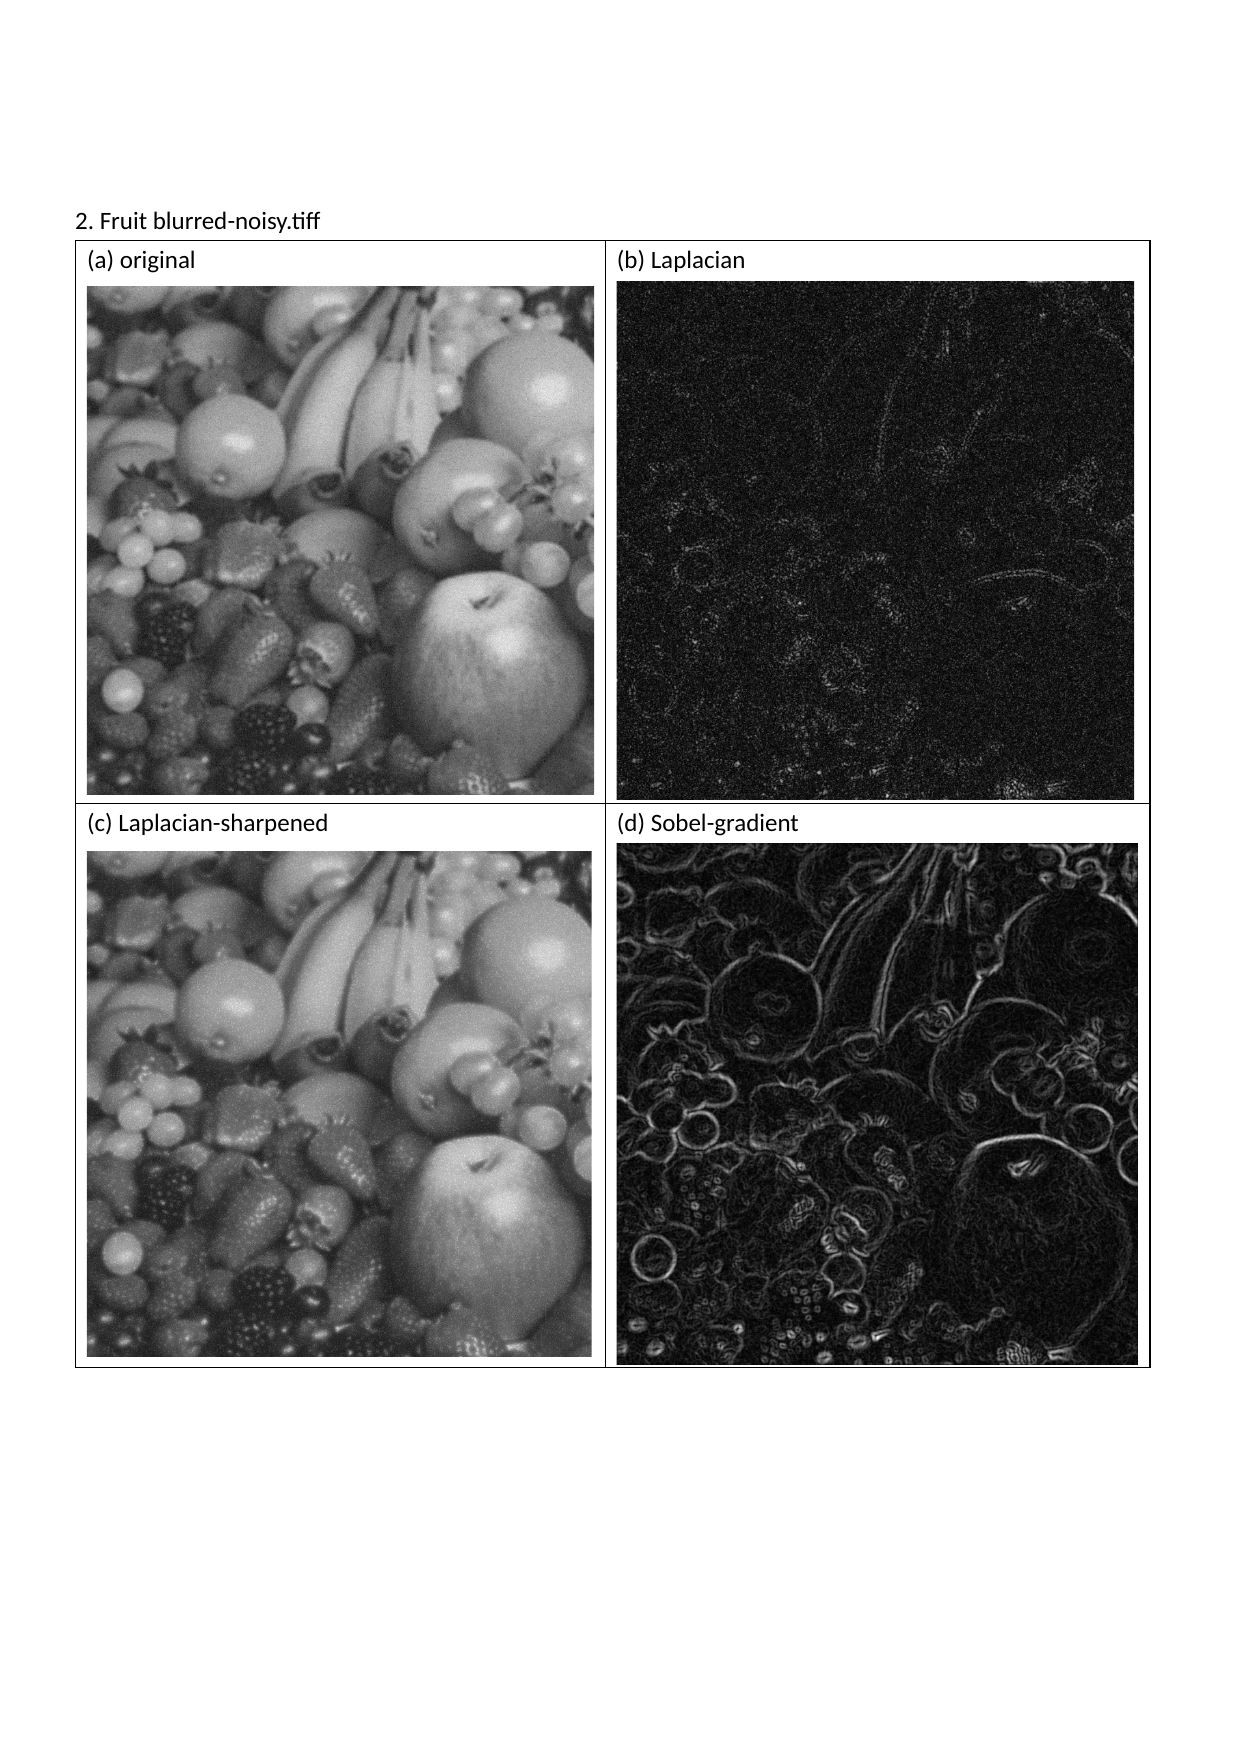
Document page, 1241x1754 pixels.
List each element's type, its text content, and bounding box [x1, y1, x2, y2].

picture [616, 281, 1135, 800]
text 2. Fruit blurred-noisy.tiff [75, 202, 1165, 239]
picture [86, 286, 595, 795]
table_header (b) Laplacian [606, 241, 1149, 803]
table_cell (c) Laplacian-sharpened [76, 804, 605, 1367]
picture [616, 843, 1138, 1365]
picture [86, 851, 592, 1357]
table_cell (d) Sobel-gradient [606, 804, 1149, 1367]
table_header (a) original [76, 241, 605, 803]
